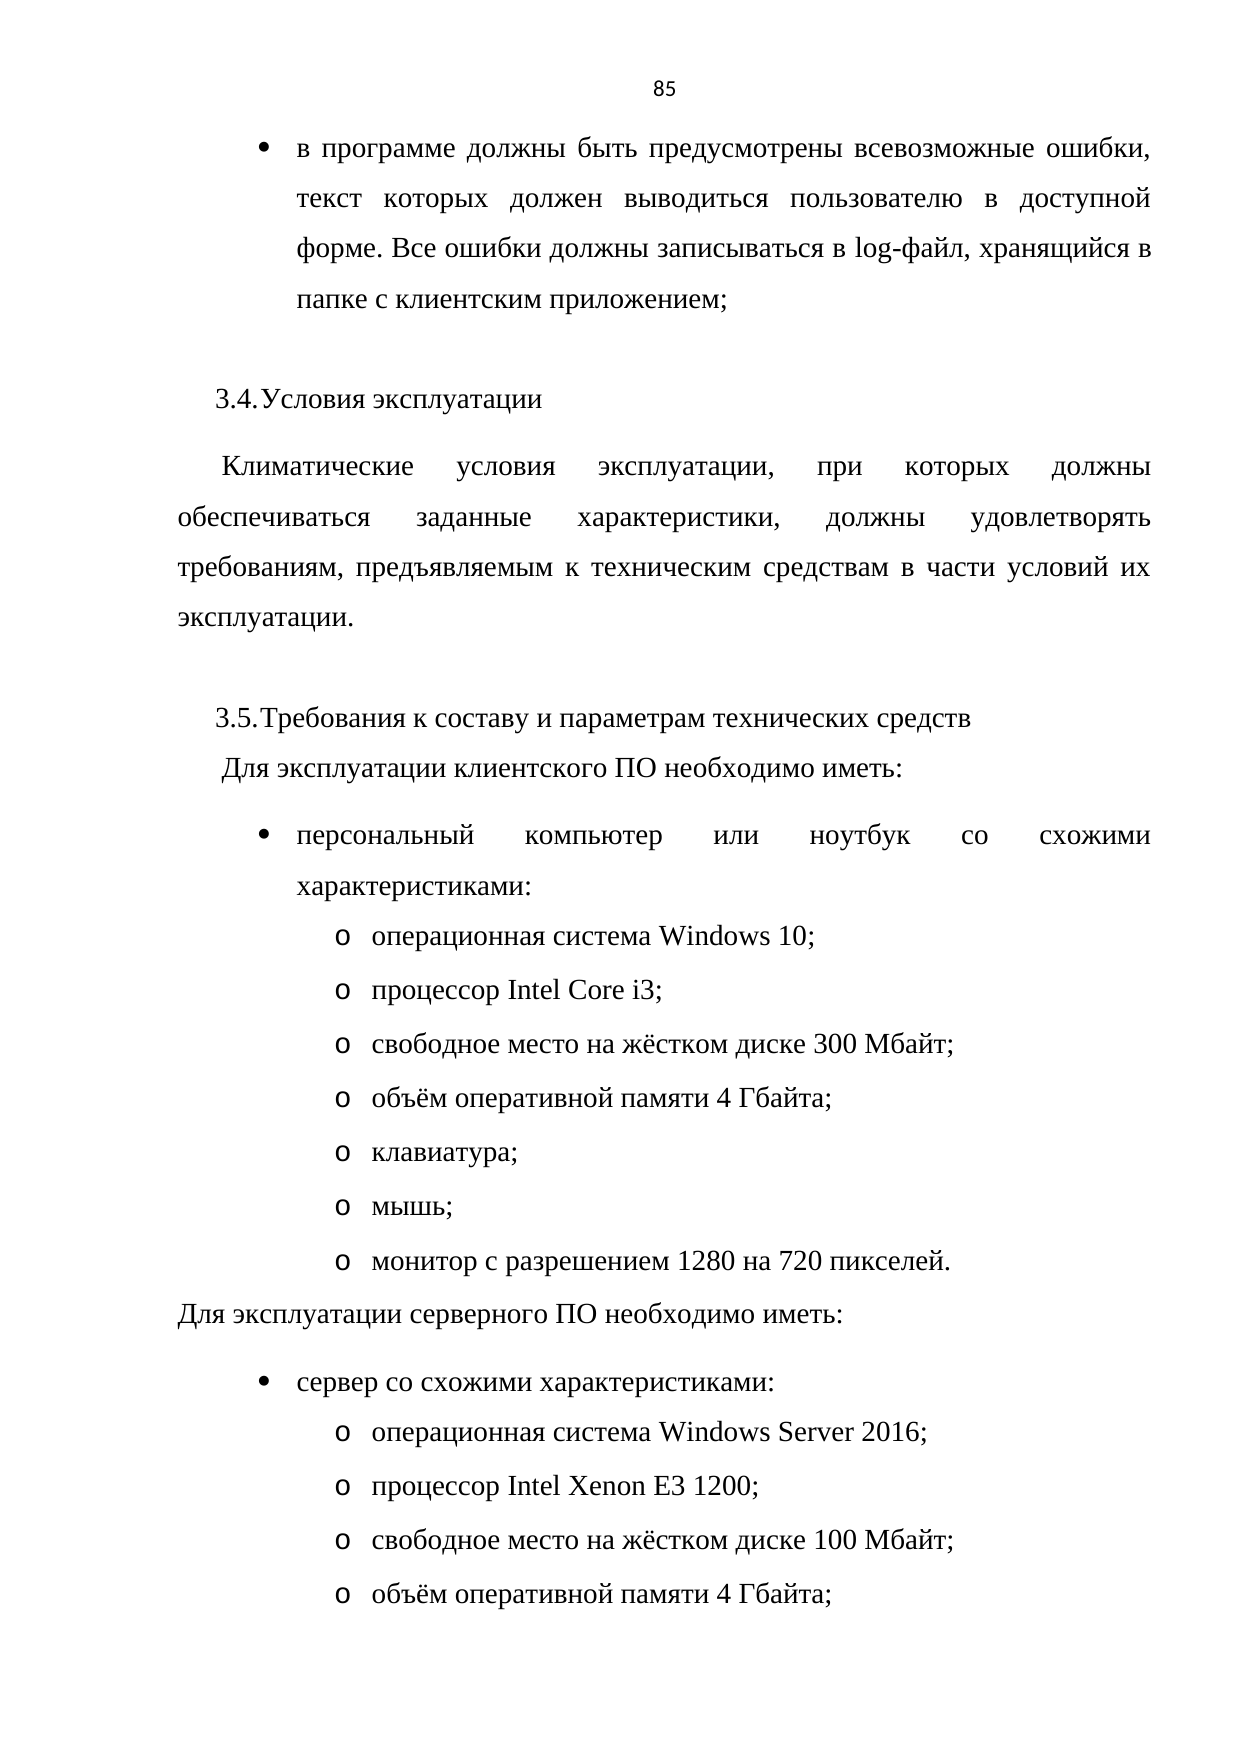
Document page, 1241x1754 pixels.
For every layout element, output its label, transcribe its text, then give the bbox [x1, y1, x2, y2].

list операционная система Windows 10; [334, 918, 1152, 954]
text Для эксплуатации серверного ПО необходимо иметь: [177, 1297, 1152, 1330]
list мышь; [334, 1188, 1152, 1224]
list клавиатура; [334, 1134, 1152, 1171]
text Климатические условия эксплуатации, при которых должны обеспечиваться заданные характеристики, должны удовлетворять требованиям, предъявляемым к техническим средствам в части условий их эксплуатации. [177, 448, 1152, 633]
list процессор Intel Core i3; [334, 972, 1152, 1008]
list персональный компьютер или ноутбук со схожими характеристиками: [259, 817, 1152, 901]
list процессор Intel Xenon E3 1200; [334, 1468, 1152, 1504]
list в программе должны быть предусмотрены всевозможные ошибки, текст которых должен выводиться пользователю в доступной форме. Все ошибки должны записываться в log-файл, хранящийся в папке с клиентским приложением; [259, 130, 1152, 314]
list операционная система Windows Server 2016; [334, 1414, 1152, 1450]
list сервер со схожими характеристиками: [259, 1364, 1152, 1397]
text Для эксплуатации клиентского ПО необходимо иметь: [177, 750, 1152, 784]
list Условия эксплуатации [215, 381, 1152, 415]
list Требования к составу и параметрам технических средств [215, 700, 1152, 734]
list свободное место на жёстком диске 100 Мбайт; [334, 1522, 1152, 1558]
list объём оперативной памяти 4 Гбайта; [334, 1576, 1152, 1612]
list монитор с разрешением 1280 на 720 пикселей. [334, 1243, 1152, 1279]
list свободное место на жёстком диске 300 Мбайт; [334, 1026, 1152, 1062]
list объём оперативной памяти 4 Гбайта; [334, 1080, 1152, 1116]
